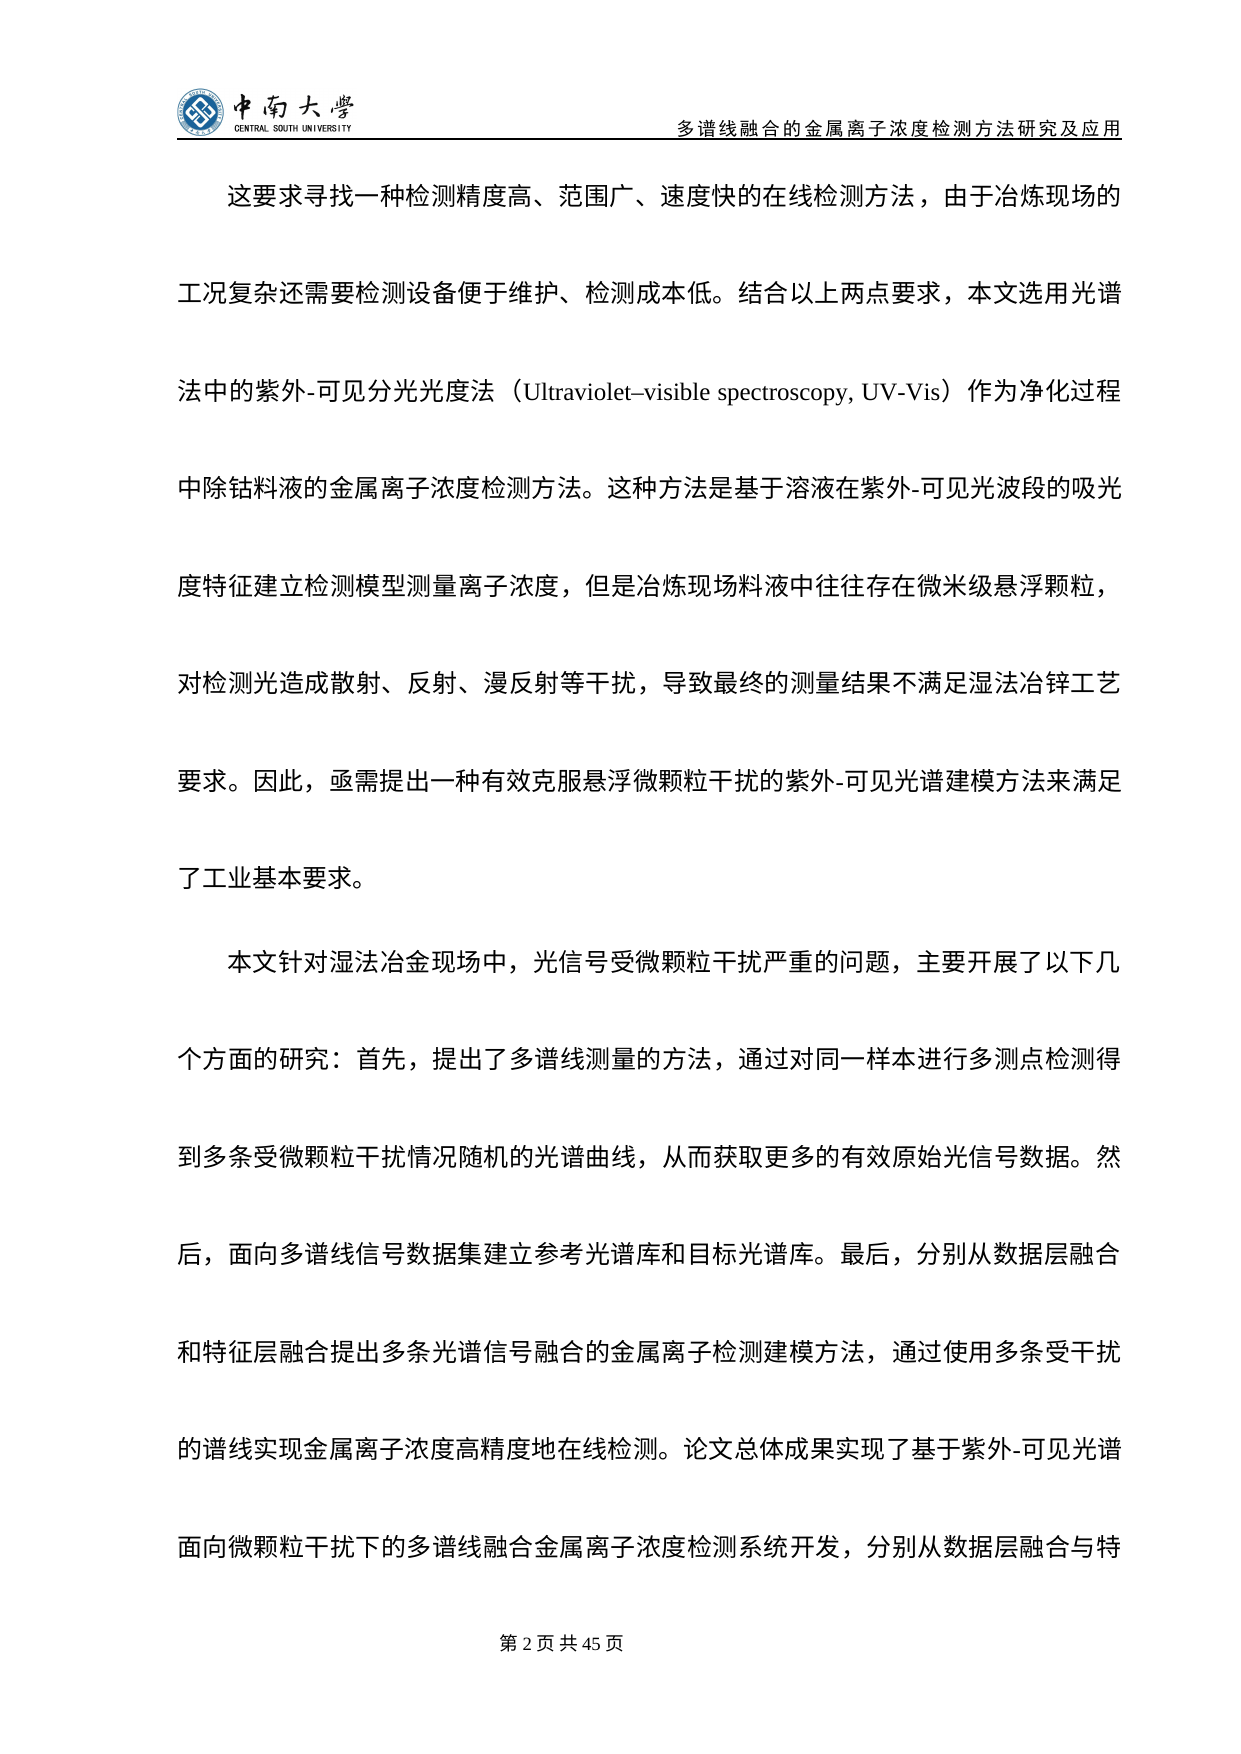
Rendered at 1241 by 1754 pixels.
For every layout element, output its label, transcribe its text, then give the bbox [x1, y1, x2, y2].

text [177, 928, 1122, 1578]
text 这要求寻找一种检测精度高、范围广、速度快的在线检测方法，由于冶炼现场的工况复杂还需要检测设备便于维护、检测成本低。结合以上两点要求，本文选用光谱法中的紫外-可见分光光度法（Ultraviolet–visible spectroscopy, UV-Vis）作为净化过程中除钴料液的金属离子浓度检测方法。这种方法是基于溶液在紫外-可见光波段的吸光度特征建立检测模型测量离子浓度，但是冶炼现场料液中往往存在微米级悬浮颗粒，对检测光造成散射、反射、漫反射等干扰，导致最终的测量结果不满足湿法冶锌工艺要求。因此，亟需提出一种有效克服悬浮微颗粒干扰的紫外-可见光谱建模方法来满足了工业基本要求。 [177, 162, 1122, 909]
picture [177, 88, 357, 136]
